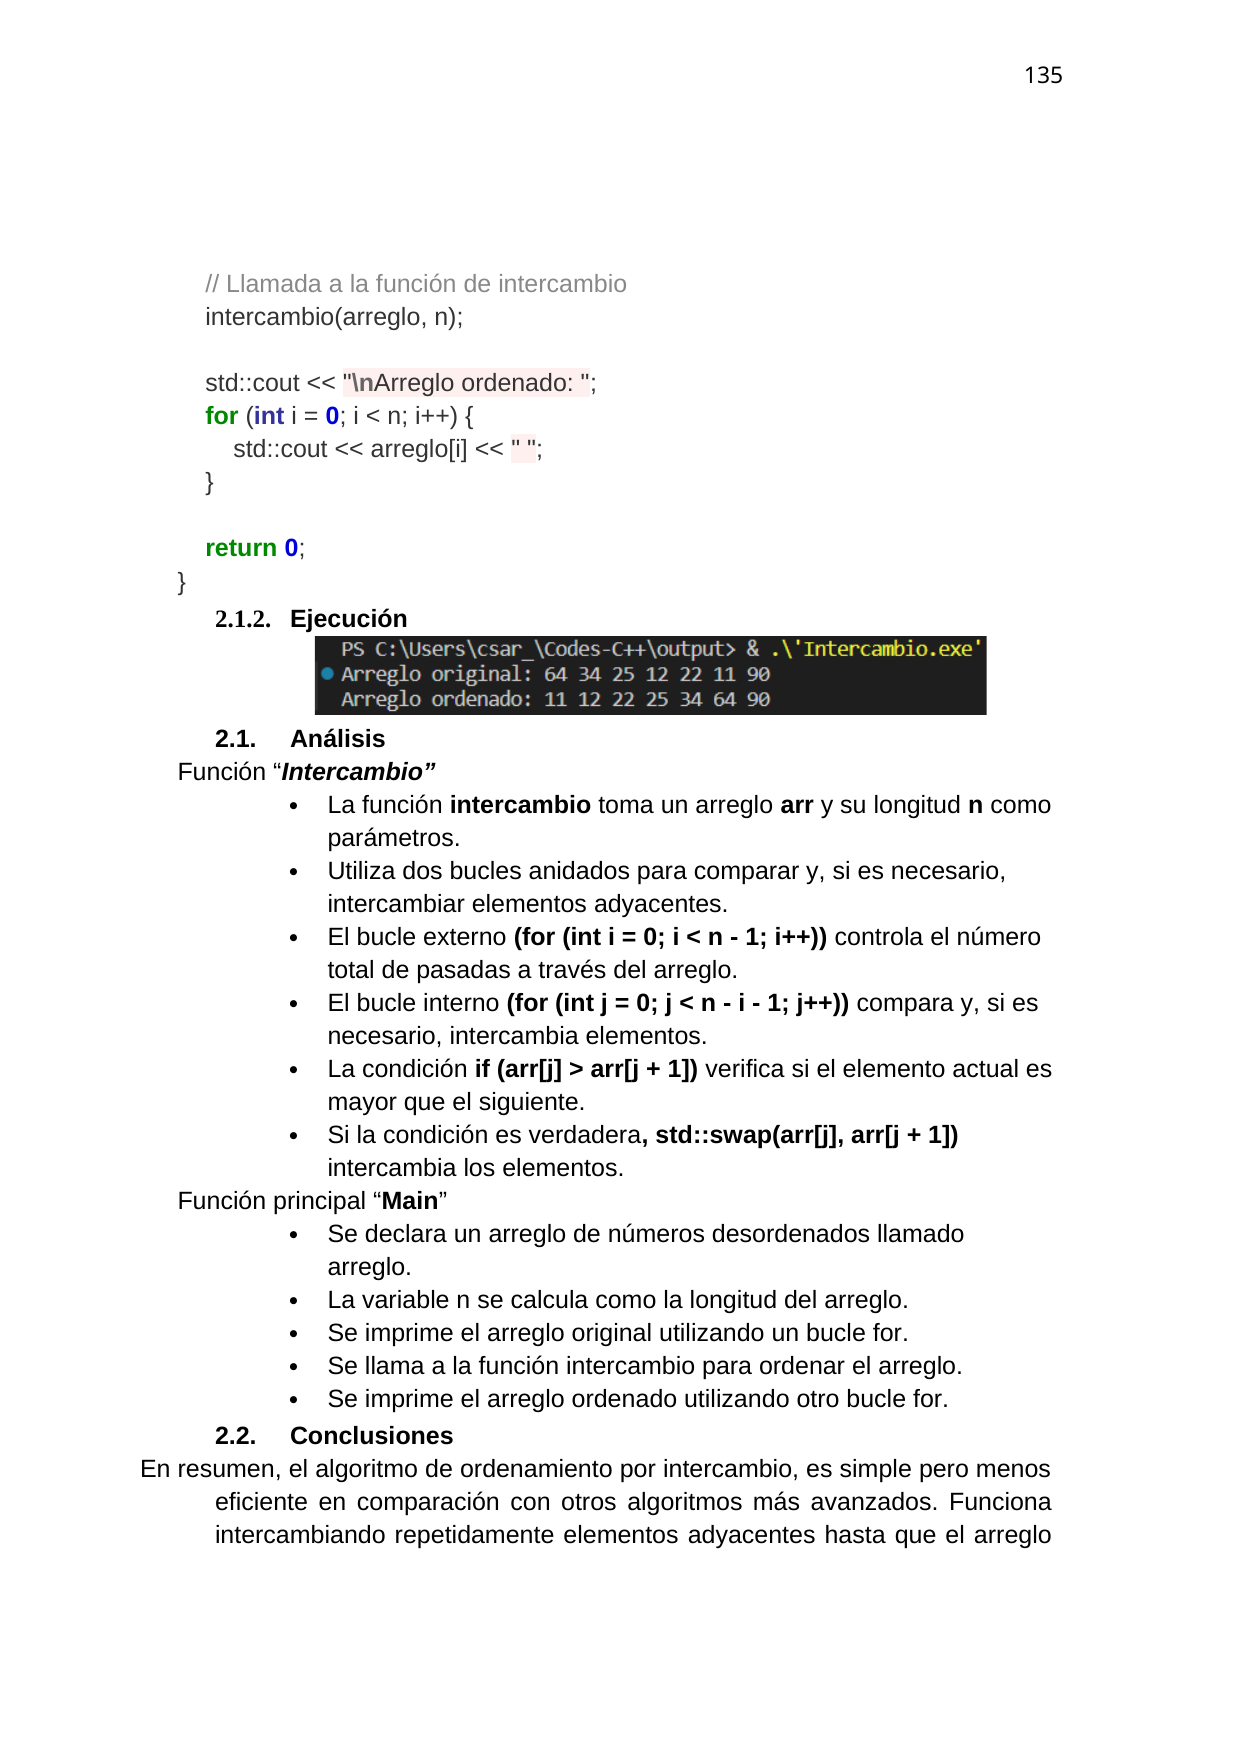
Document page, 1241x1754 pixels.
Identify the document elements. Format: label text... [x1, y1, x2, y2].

list Utiliza dos bucles anidados para comparar y, si es necesario, intercambiar elementos adyacentes. [290, 856, 1053, 918]
list Se imprime el arreglo original utilizando un bucle for. [290, 1318, 1053, 1347]
list El bucle externo (for (int i = 0; i < n - 1; i++)) controla el número total de pasadas a través del arreglo. [290, 922, 1053, 984]
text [140, 1454, 1053, 1549]
list Ejecución [215, 604, 1063, 632]
text std::cout << arreglo[i] << " "; [177, 434, 511, 463]
list La variable n se calcula como la longitud del arreglo. [290, 1285, 1053, 1314]
text intercambio(arreglo, n); [177, 302, 1063, 331]
picture [314, 636, 987, 715]
list El bucle interno (for (int j = 0; j < n - i - 1; j++)) compara y, si es necesario, intercambia elementos. [290, 988, 1053, 1050]
text std::cout << arreglo[i] << " "; [536, 434, 1063, 463]
list Conclusiones [215, 1421, 1063, 1450]
text std::cout << "\nArreglo ordenado: "; [590, 368, 1063, 397]
text std::cout << "\nArreglo ordenado: "; [177, 368, 343, 397]
list Si la condición es verdadera, std::swap(arr[j], arr[j + 1]) intercambia los elementos. [290, 1120, 1053, 1182]
list Análisis [215, 724, 1063, 752]
text // Llamada a la función de intercambio [177, 269, 1063, 298]
text return 0; [177, 533, 1063, 562]
text Función principal “Main” [177, 1186, 1053, 1215]
text Función “Intercambio” [177, 757, 1053, 786]
text for (int i = 0; i < n; i++) { [177, 401, 1063, 430]
list La función intercambio toma un arreglo arr y su longitud n como parámetros. [290, 790, 1053, 852]
list Se declara un arreglo de números desordenados llamado arreglo. [290, 1219, 1053, 1281]
list La condición if (arr[j] > arr[j + 1]) verifica si el elemento actual es mayor que el siguiente. [290, 1054, 1053, 1116]
text } [177, 467, 1063, 496]
text } [177, 566, 1063, 595]
list Se llama a la función intercambio para ordenar el arreglo. [290, 1351, 1053, 1380]
list Se imprime el arreglo ordenado utilizando otro bucle for. [290, 1384, 1053, 1413]
